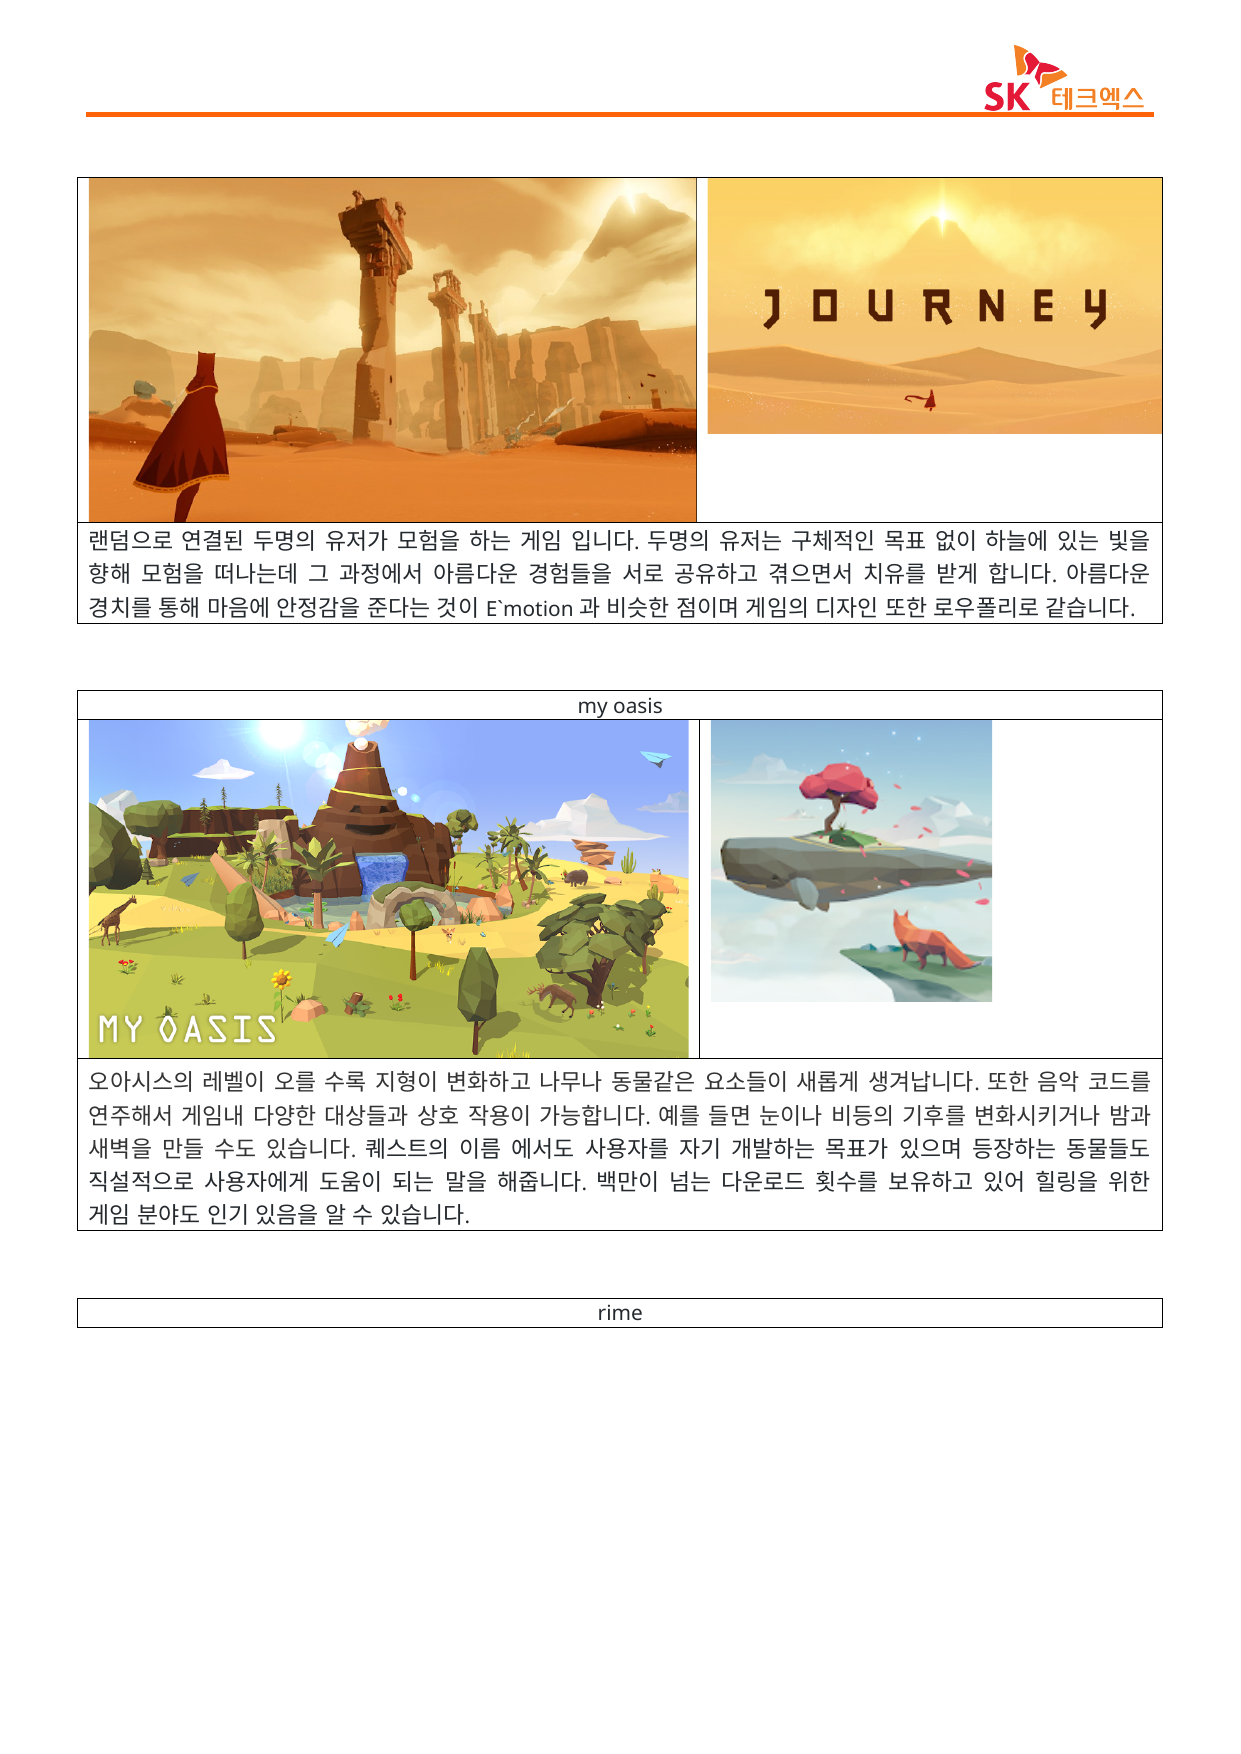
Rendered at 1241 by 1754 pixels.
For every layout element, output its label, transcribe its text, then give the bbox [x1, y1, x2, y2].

picture [707, 178, 1162, 434]
picture [984, 45, 1144, 111]
table_header rime [78, 1299, 1162, 1327]
table_cell [689, 720, 699, 1058]
table_cell [697, 178, 1162, 522]
picture [88, 178, 697, 522]
picture [88, 720, 689, 1058]
picture [710, 720, 993, 1002]
table_header my oasis [78, 691, 1162, 719]
table_cell 오아시스의 레벨이 오를 수록 지형이 변화하고 나무나 동물같은 요소들이 새롭게 생겨납니다. 또한 음악 코드를 연주해서 게임내 다양한 대상들과 상호 작용이 가능합니다. 예를 들면 눈이나 비등의 기후를 변화시키거나 밤과 새벽을 만들 수도 있습니다. 퀘스트의 이름 에서도 사용자를 자기 개발하는 목표가 있으며 등장하는 동물들도 직설적으로 사용자에게 도움이 되는 말을 해줍니다. 백만이 넘는 다운로드 횟수를 보유하고 있어 힐링을 위한 게임 분야도 인기 있음을 알 수 있습니다. [78, 1059, 1162, 1230]
table_cell [78, 178, 88, 522]
table_cell [78, 720, 88, 1058]
table_cell [700, 720, 1162, 1058]
table_cell 랜덤으로 연결된 두명의 유저가 모험을 하는 게임 입니다. 두명의 유저는 구체적인 목표 없이 하늘에 있는 빛을 향해 모험을 떠나는데 그 과정에서 아름다운 경험들을 서로 공유하고 겪으면서 치유를 받게 합니다. 아름다운 경치를 통해 마음에 안정감을 준다는 것이 E`motion 과 비슷한 점이며 게임의 디자인 또한 로우폴리로 같습니다. [78, 523, 1162, 623]
